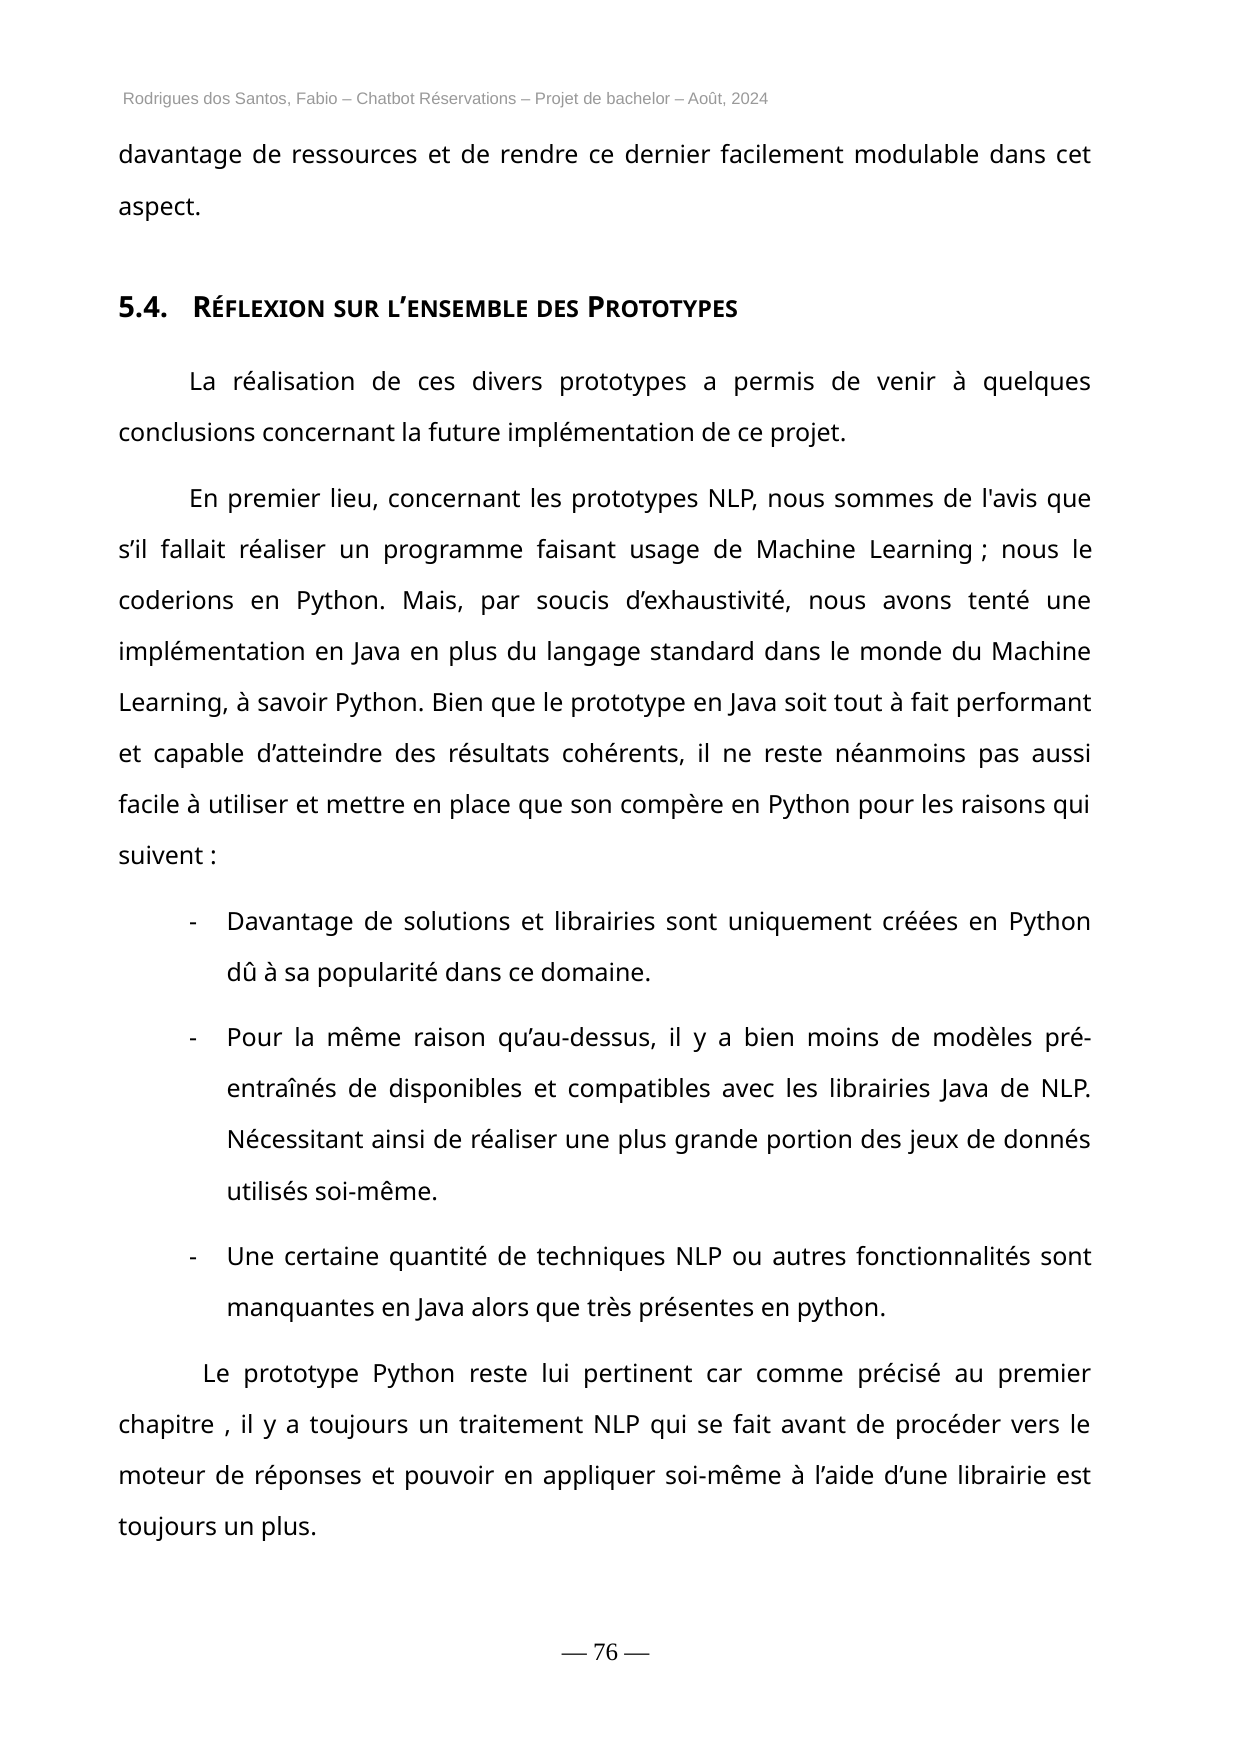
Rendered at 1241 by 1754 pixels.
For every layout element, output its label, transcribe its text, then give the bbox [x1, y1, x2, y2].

subtitle Réflexion sur l’ensemble des Prototypes [118, 287, 1093, 326]
text En premier lieu, concernant les prototypes NLP, nous sommes de l'avis que s’il fallait réaliser un programme faisant usage de Machine Learning ; nous le coderions en Python. Mais, par soucis d’exhaustivité, nous avons tenté une implémentation en Java en plus du langage standard dans le monde du Machine Learning, à savoir Python. Bien que le prototype en Java soit tout à fait performant et capable d’atteindre des résultats cohérents, il ne reste néanmoins pas aussi facile à utiliser et mettre en place que son compère en Python pour les raisons qui suivent : [118, 480, 1093, 872]
list Pour la même raison qu’au-dessus, il y a bien moins de modèles pré-entraînés de disponibles et compatibles avec les librairies Java de NLP. Nécessitant ainsi de réaliser une plus grande portion des jeux de donnés utilisés soi-même. [189, 1020, 1093, 1207]
text La réalisation de ces divers prototypes a permis de venir à quelques conclusions concernant la future implémentation de ce projet. [118, 364, 1093, 449]
list Une certaine quantité de techniques NLP ou autres fonctionnalités sont manquantes en Java alors que très présentes en python. [189, 1239, 1093, 1324]
list Davantage de solutions et librairies sont uniquement créées en Python dû à sa popularité dans ce domaine. [189, 903, 1093, 988]
text Le prototype Python reste lui pertinent car comme précisé au premier chapitre , il y a toujours un traitement NLP qui se fait avant de procéder vers le moteur de réponses et pouvoir en appliquer soi-même à l’aide d’une librairie est toujours un plus. [118, 1355, 1093, 1543]
